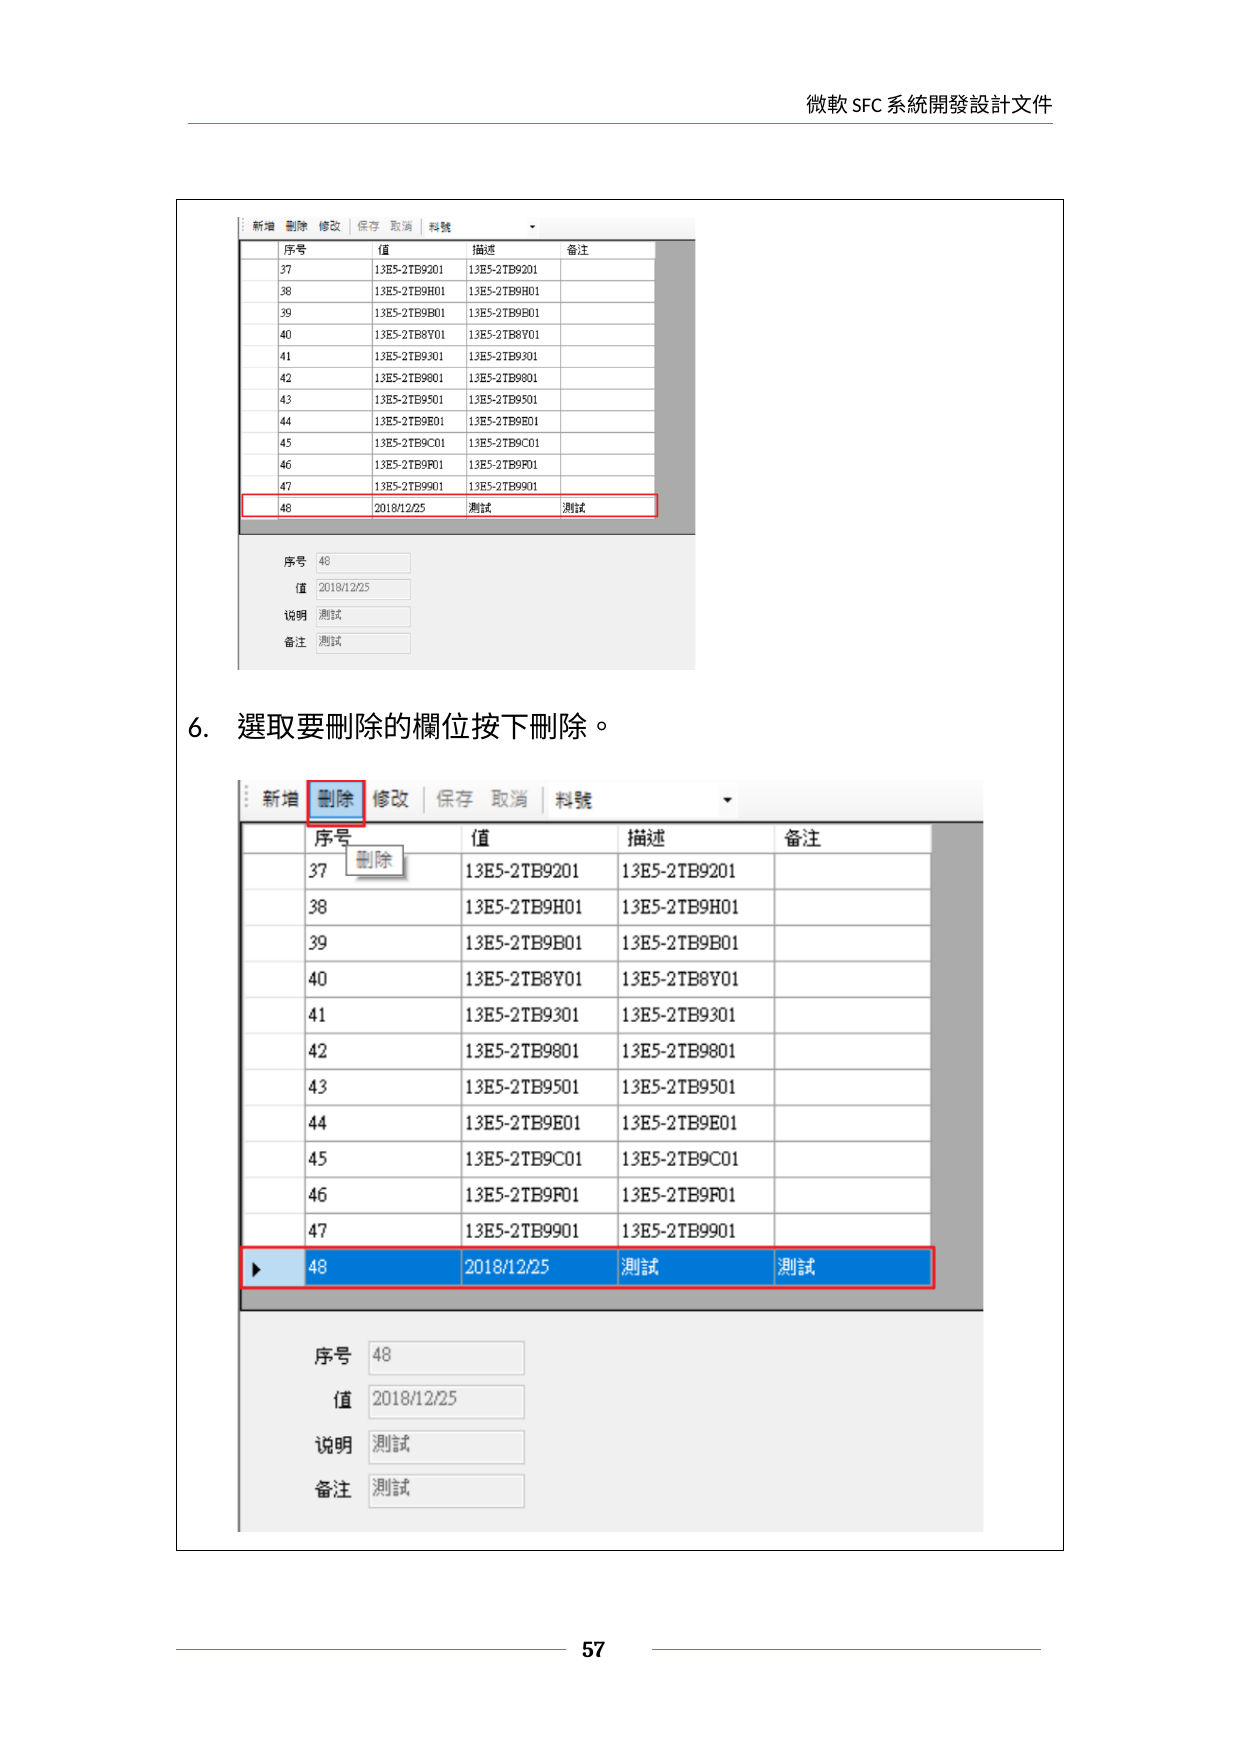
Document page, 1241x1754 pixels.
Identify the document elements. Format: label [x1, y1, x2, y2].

picture [237, 217, 696, 670]
picture [237, 780, 984, 1532]
table_header [177, 200, 1063, 1550]
